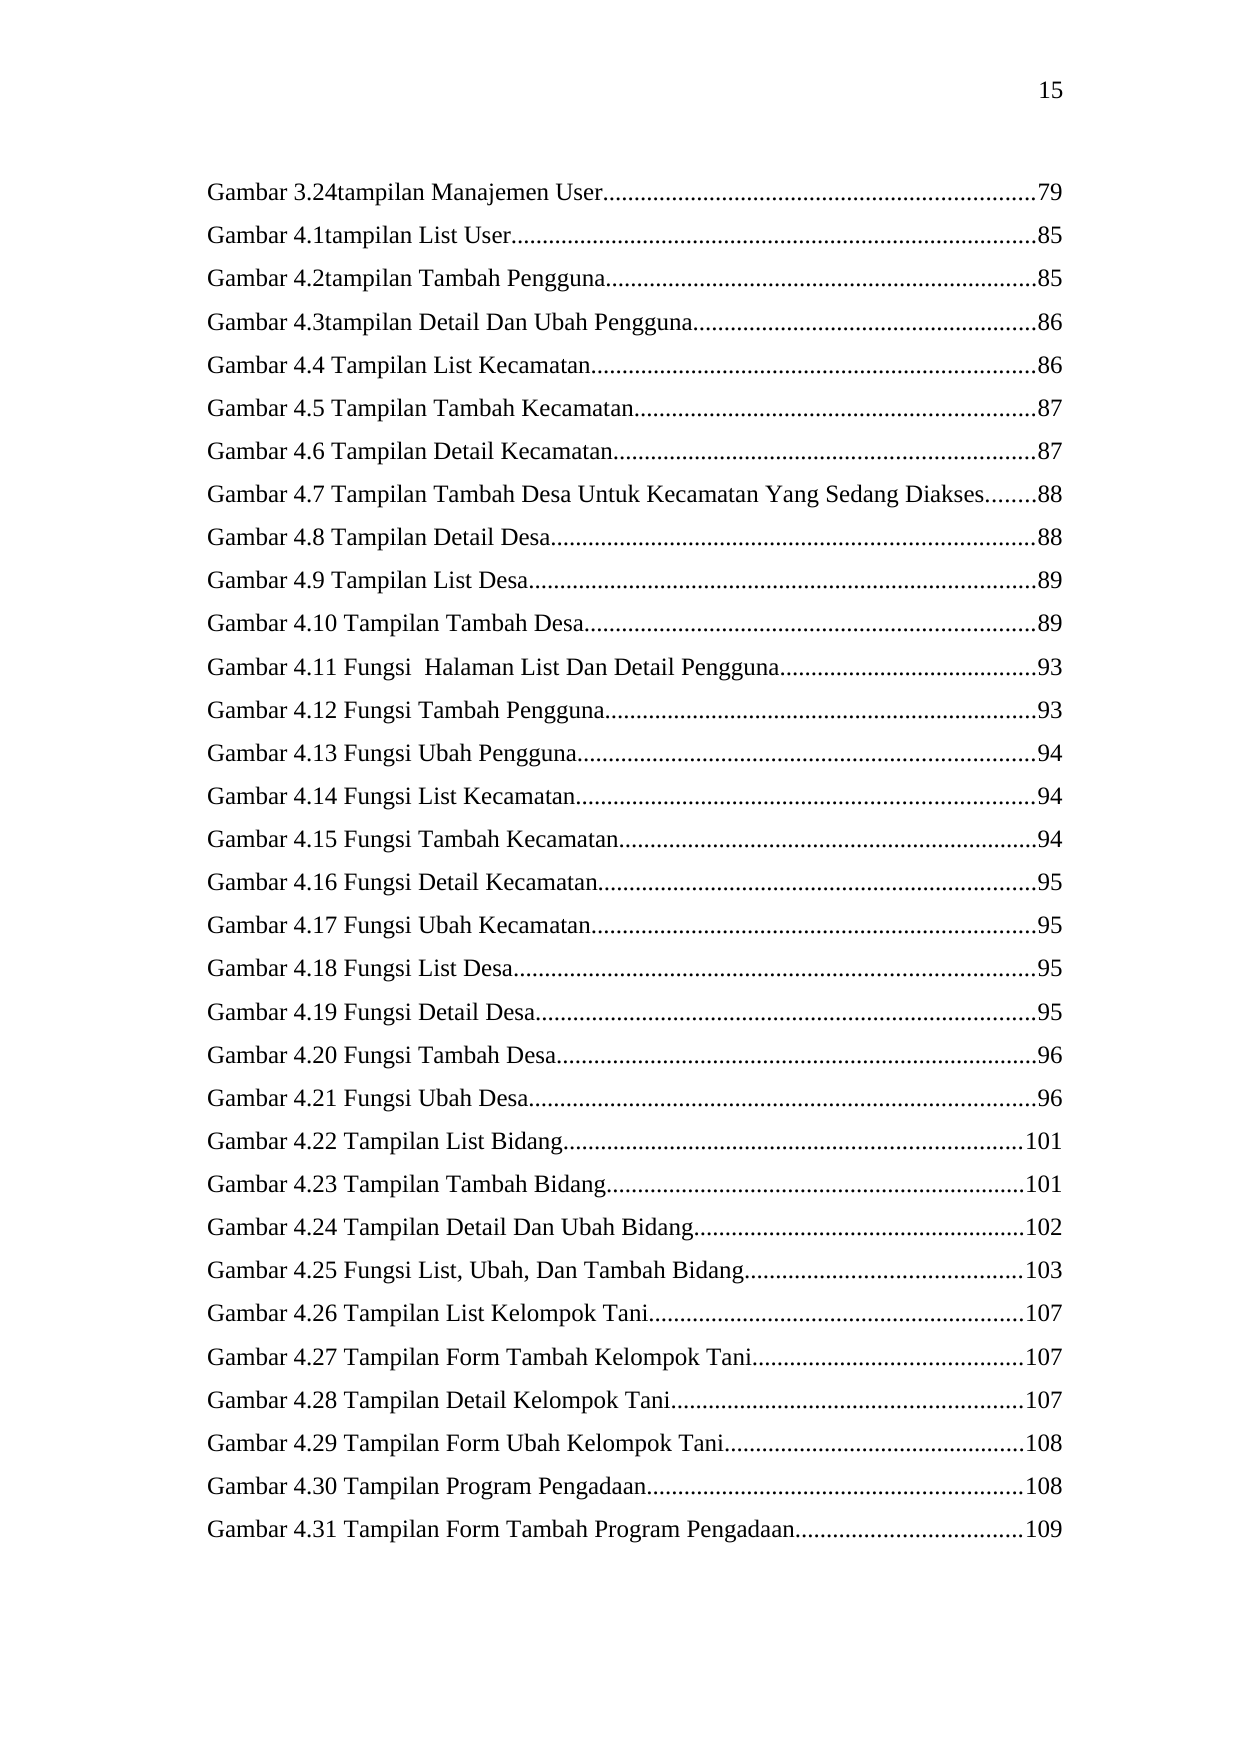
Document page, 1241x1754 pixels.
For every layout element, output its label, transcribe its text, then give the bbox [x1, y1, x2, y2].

text Gambar 4.5 Tampilan Tambah Kecamatan 87 [207, 393, 1063, 422]
text Gambar 4.10 Tampilan Tambah Desa 89 [207, 608, 1063, 637]
text Gambar 4.8 Tampilan Detail Desa 88 [207, 522, 1063, 551]
text Gambar 4.29 Tampilan Form Ubah Kelompok Tani 108 [207, 1428, 1063, 1457]
text Gambar 4.27 Tampilan Form Tambah Kelompok Tani 107 [207, 1342, 1063, 1370]
text Gambar 4.4 Tampilan List Kecamatan 86 [207, 350, 1063, 378]
text Gambar 4.21 Fungsi Ubah Desa 96 [207, 1083, 1063, 1112]
text Gambar 4.22 Tampilan List Bidang 101 [207, 1126, 1063, 1155]
text Gambar 4.3tampilan Detail Dan Ubah Pengguna 86 [207, 307, 1063, 335]
text Gambar 4.14 Fungsi List Kecamatan 94 [207, 781, 1063, 810]
text Gambar 4.28 Tampilan Detail Kelompok Tani 107 [207, 1385, 1063, 1413]
text Gambar 4.17 Fungsi Ubah Kecamatan 95 [207, 910, 1063, 939]
text Gambar 4.31 Tampilan Form Tambah Program Pengadaan 109 [207, 1514, 1063, 1543]
text Gambar 4.11 Fungsi Halaman List Dan Detail Pengguna 93 [207, 652, 1063, 680]
text Gambar 4.25 Fungsi List, Ubah, Dan Tambah Bidang 103 [207, 1255, 1063, 1284]
text Gambar 4.7 Tampilan Tambah Desa Untuk Kecamatan Yang Sedang Diakses 88 [207, 479, 1063, 508]
text Gambar 4.26 Tampilan List Kelompok Tani 107 [207, 1298, 1063, 1327]
text Gambar 4.1tampilan List User 85 [207, 220, 1063, 249]
text Gambar 4.24 Tampilan Detail Dan Ubah Bidang 102 [207, 1212, 1063, 1241]
text Gambar 3.24tampilan Manajemen User 79 [207, 177, 1063, 206]
text Gambar 4.6 Tampilan Detail Kecamatan 87 [207, 436, 1063, 465]
text Gambar 4.15 Fungsi Tambah Kecamatan 94 [207, 824, 1063, 853]
text Gambar 4.19 Fungsi Detail Desa 95 [207, 997, 1063, 1025]
text Gambar 4.9 Tampilan List Desa 89 [207, 565, 1063, 594]
text Gambar 4.16 Fungsi Detail Kecamatan 95 [207, 867, 1063, 896]
text Gambar 4.30 Tampilan Program Pengadaan 108 [207, 1471, 1063, 1500]
text Gambar 4.23 Tampilan Tambah Bidang 101 [207, 1169, 1063, 1198]
text Gambar 4.12 Fungsi Tambah Pengguna 93 [207, 695, 1063, 723]
text Gambar 4.13 Fungsi Ubah Pengguna 94 [207, 738, 1063, 767]
text Gambar 4.18 Fungsi List Desa 95 [207, 953, 1063, 982]
text Gambar 4.2tampilan Tambah Pengguna 85 [207, 263, 1063, 292]
text Gambar 4.20 Fungsi Tambah Desa 96 [207, 1040, 1063, 1068]
